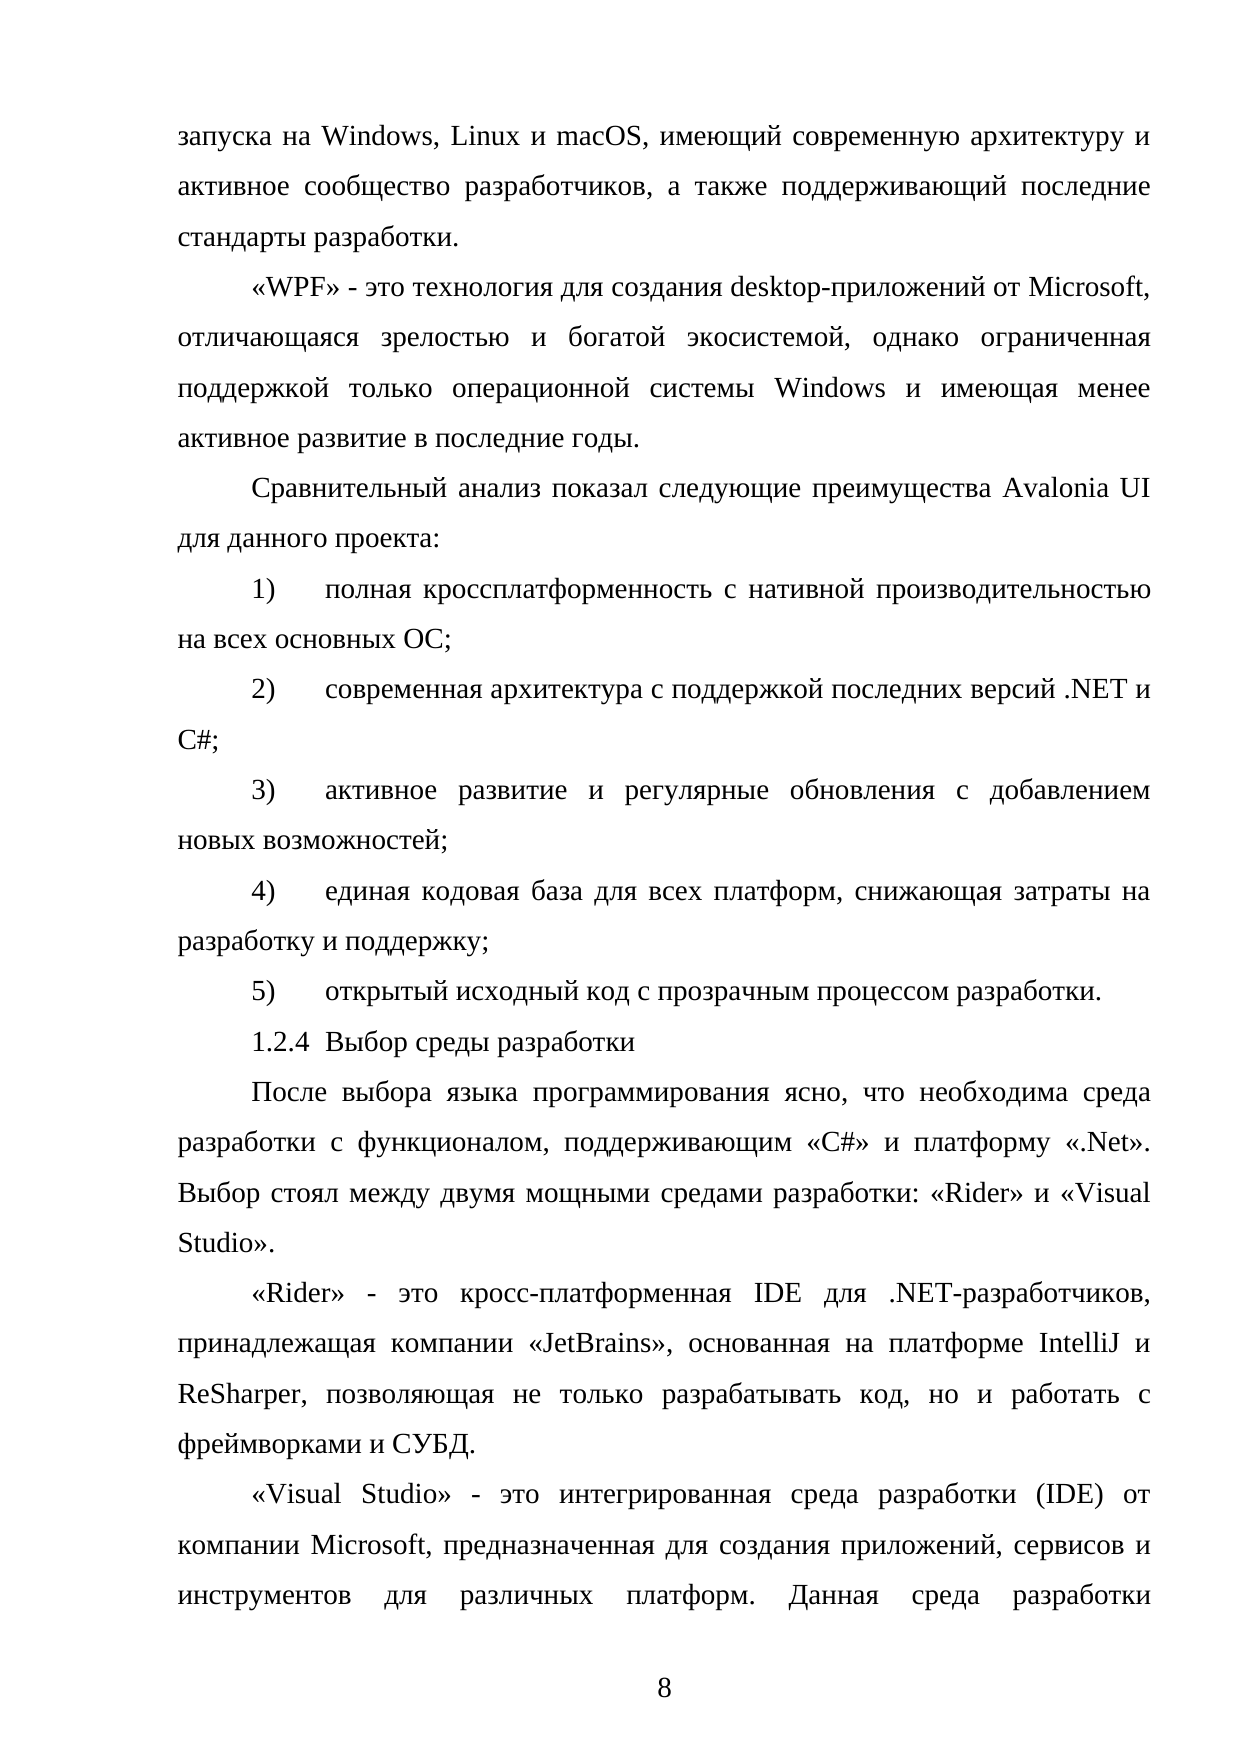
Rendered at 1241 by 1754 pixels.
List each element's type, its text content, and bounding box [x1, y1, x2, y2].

text Сравнительный анализ показал следующие преимущества Avalonia UI для данного проекта: [177, 470, 1152, 554]
text современная архитектура с поддержкой последних версий .NET и C#; [177, 672, 1152, 755]
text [177, 1477, 1152, 1611]
list полная кроссплатформенность с нативной производительностью на всех основных ОС; [177, 571, 1152, 655]
text «WPF» - это технология для создания desktop-приложений от Microsoft, отличающаяся зрелостью и богатой экосистемой, однако ограниченная поддержкой только операционной системы Windows и имеющая менее активное развитие в последние годы. [177, 269, 1152, 453]
subtitle Выбор среды разработки [177, 1024, 1152, 1057]
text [177, 118, 1152, 252]
text После выбора языка программирования ясно, что необходима среда разработки с функционалом, поддерживающим «C#» и платформу «.Net». Выбор стоял между двумя мощными средами разработки: «Rider» и «Visual Studio». [177, 1074, 1152, 1258]
text активное развитие и регулярные обновления с добавлением новых возможностей; [177, 772, 1152, 856]
text единая кодовая база для всех платформ, снижающая затраты на разработку и поддержку; [177, 873, 1152, 957]
text открытый исходный код с прозрачным процессом разработки. [177, 973, 1152, 1007]
text «Rider» - это кросс-платформенная IDE для .NET-разработчиков, принадлежащая компании «JetBrains», основанная на платформе IntelliJ и ReSharper, позволяющая не только разрабатывать код, но и работать с фреймворками и СУБД. [177, 1275, 1152, 1460]
